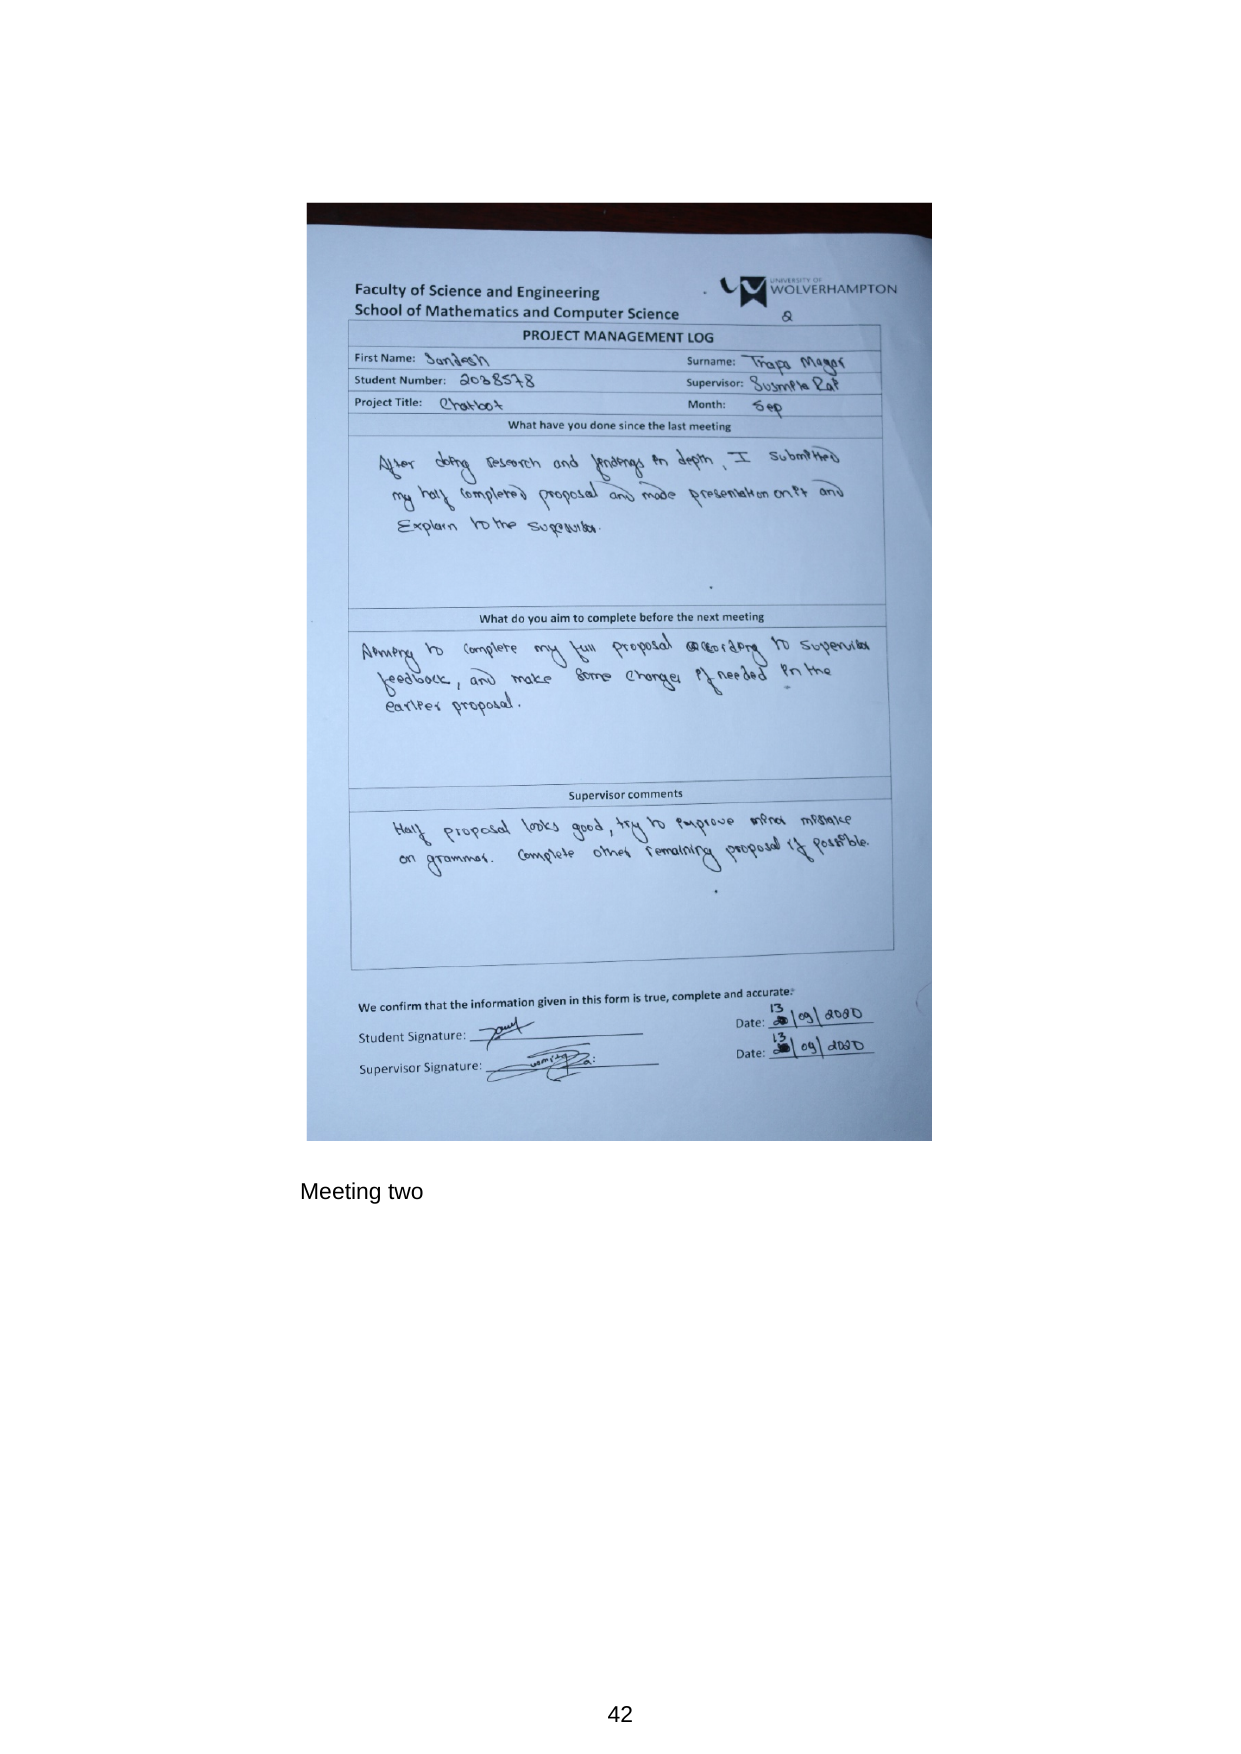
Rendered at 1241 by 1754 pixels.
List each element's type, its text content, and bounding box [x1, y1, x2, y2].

text Meeting two [150, 1178, 1090, 1204]
picture [307, 204, 932, 1140]
